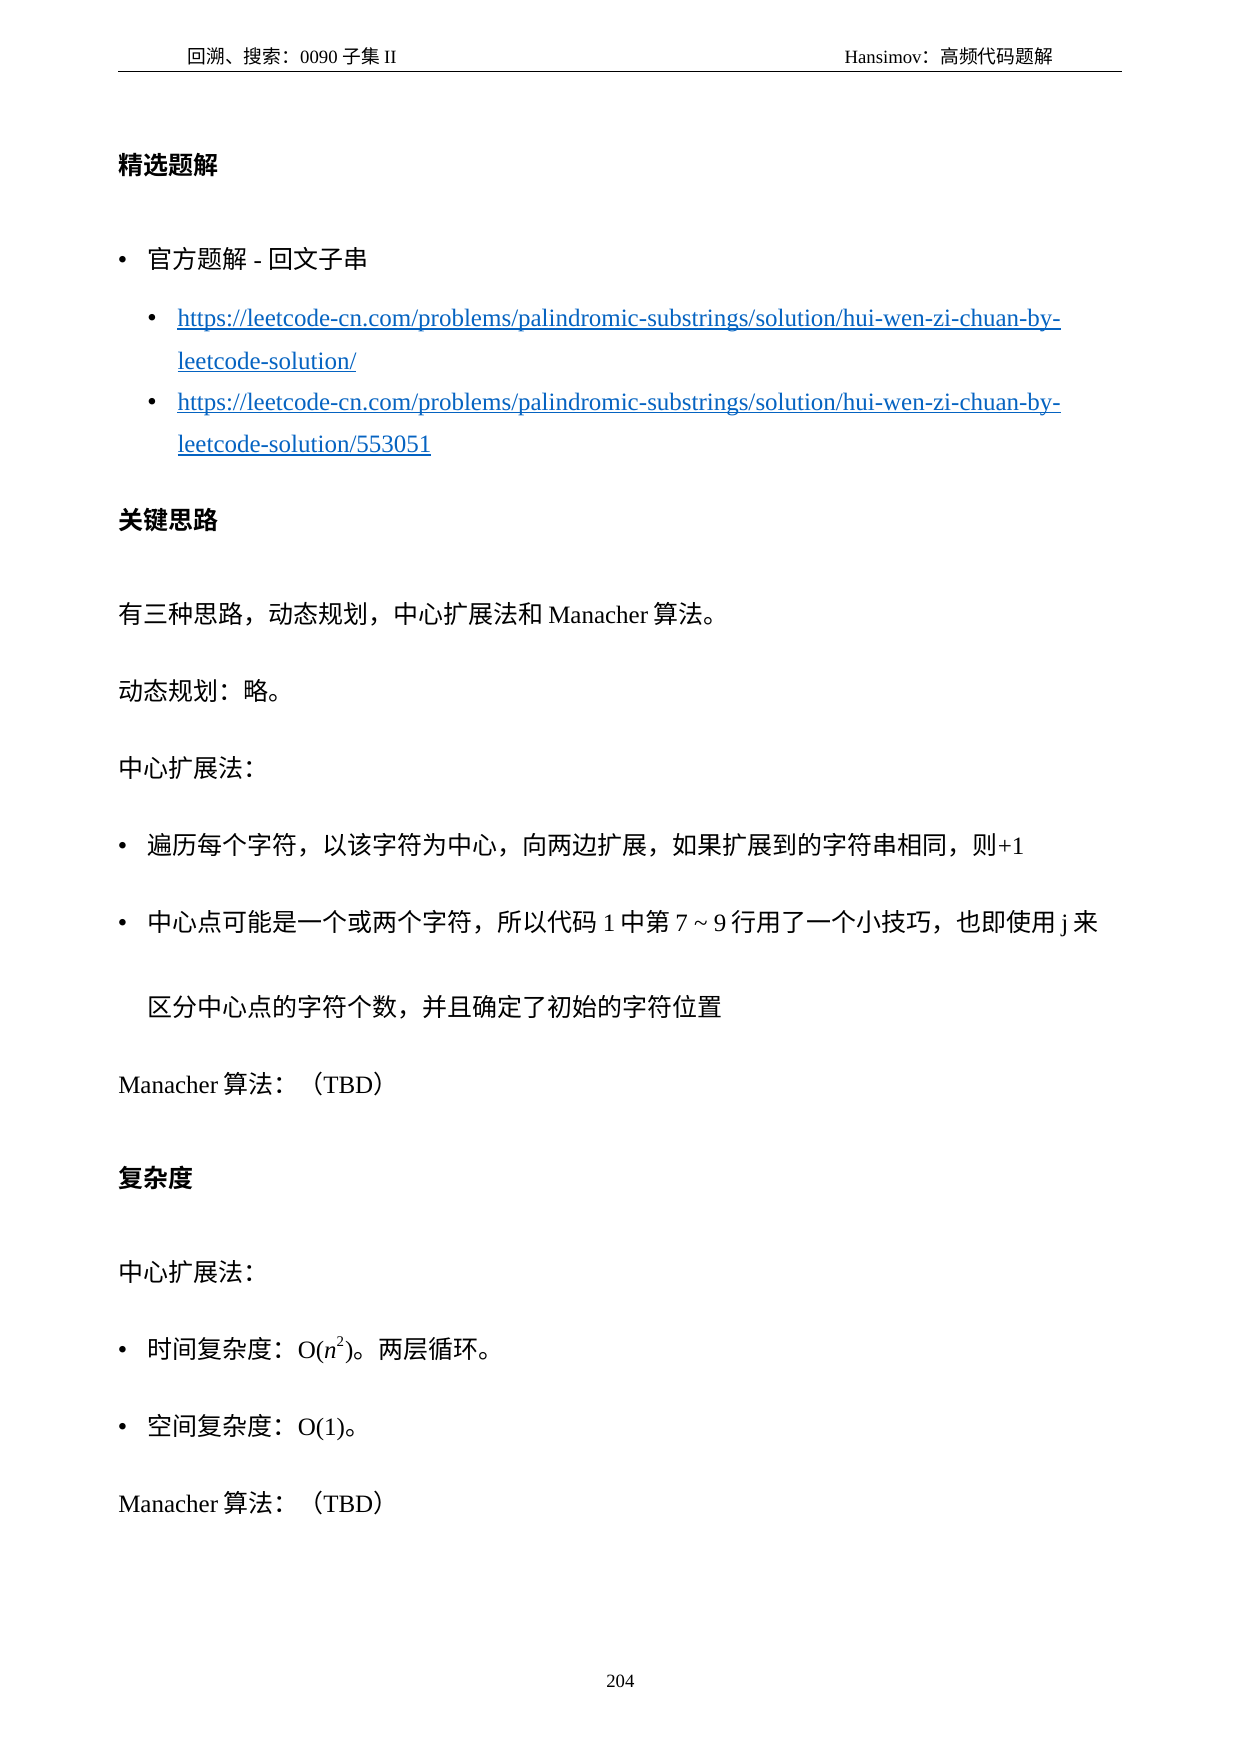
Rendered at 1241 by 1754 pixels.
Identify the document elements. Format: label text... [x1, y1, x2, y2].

text 遍历每个字符，以该字符为中心，向两边扩展，如果扩展到的字符串相同，则+1 [118, 810, 1122, 878]
subtitle 关键思路 [118, 485, 1097, 553]
subtitle 精选题解 [118, 130, 1097, 198]
text 动态规划：略。 [118, 656, 1122, 724]
text 中心扩展法： [118, 1237, 1122, 1304]
text Manacher算法：（TBD） [118, 1467, 1122, 1535]
text 中心点可能是一个或两个字符，所以代码1中第7 ~ 9行用了一个小技巧，也即使用j来区分中心点的字符个数，并且确定了初始的字符位置 [118, 887, 1122, 1039]
text 时间复杂度：O()。两层循环。 [118, 1313, 1122, 1381]
text 空间复杂度：O(1)。 [118, 1391, 1122, 1458]
text 官方题解 - 回文子串 [118, 224, 1122, 292]
subtitle 复杂度 [118, 1143, 1097, 1211]
text https://leetcode-cn.com/problems/palindromic-substrings/solution/hui-wen-zi-chuan-by-leetcode-solution/ [148, 301, 1122, 377]
text Manacher算法：（TBD） [118, 1049, 1122, 1117]
text 中心扩展法： [118, 733, 1122, 801]
text https://leetcode-cn.com/problems/palindromic-substrings/solution/hui-wen-zi-chuan-by-leetcode-solution/553051 [148, 384, 1122, 461]
text 有三种思路，动态规划，中心扩展法和Manacher算法。 [118, 579, 1122, 647]
